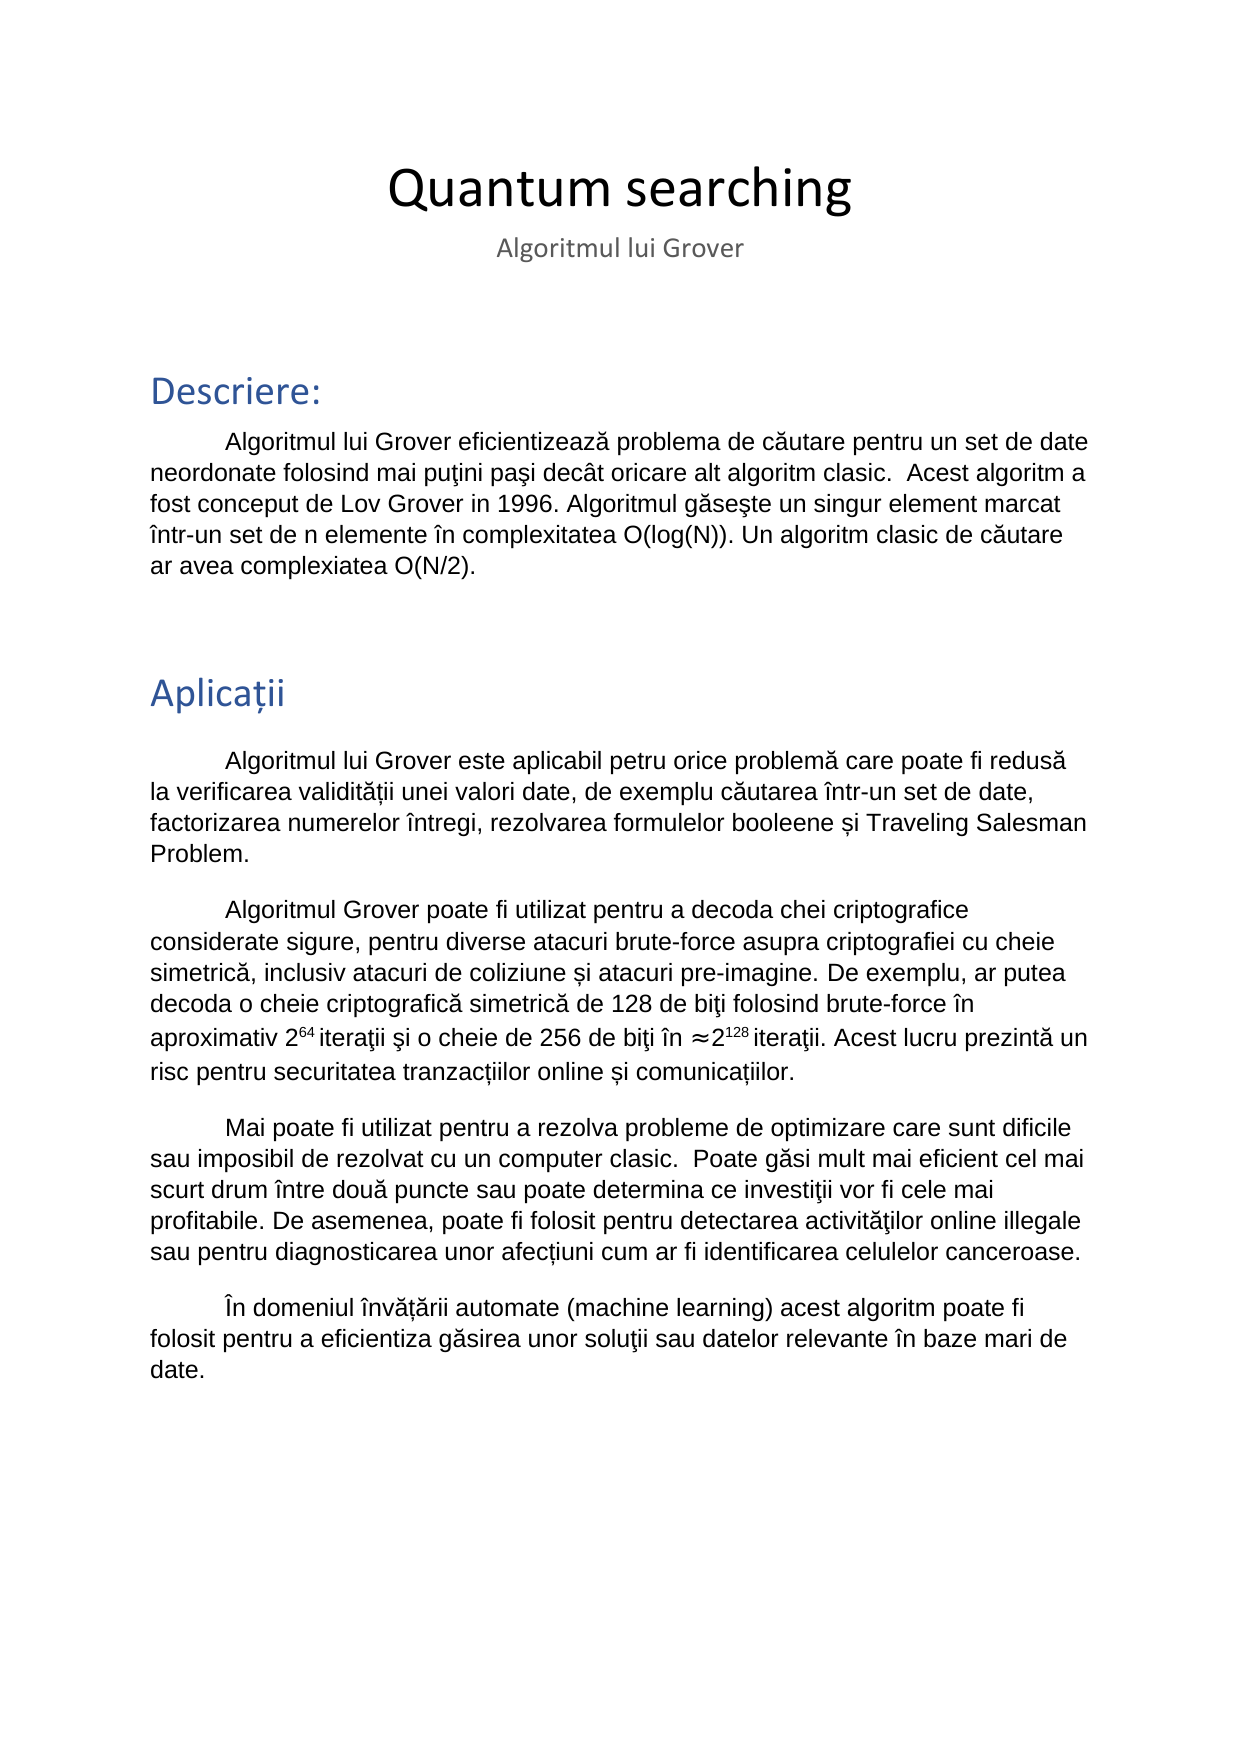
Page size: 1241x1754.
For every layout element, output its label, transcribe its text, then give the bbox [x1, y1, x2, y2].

text Mai poate fi utilizat pentru a rezolva probleme de optimizare care sunt dificile sau imposibil de rezolvat cu un computer clasic. Poate găsi mult mai eficient cel mai scurt drum între două puncte sau poate determina ce investiţii vor fi cele mai profitabile. De asemenea, poate fi folosit pentru detectarea activităţilor online illegale sau pentru diagnosticarea unor afecțiuni cum ar fi identificarea celulelor canceroase. [150, 1112, 1090, 1265]
subtitle Aplicații [150, 666, 1090, 717]
text În domeniul învățării automate (machine learning) acest algoritm poate fi folosit pentru a eficientiza găsirea unor soluţii sau datelor relevante în baze mari de date. [150, 1293, 1090, 1383]
subtitle Descriere: [150, 364, 1090, 414]
text Algoritmul lui Grover este aplicabil petru orice problemă care poate fi redusă la verificarea validității unei valori date, de exemplu căutarea într-un set de date, factorizarea numerelor întregi, rezolvarea formulelor booleene și Traveling Salesman Problem. [150, 746, 1090, 868]
text Algoritmul Grover poate fi utilizat pentru a decoda chei criptografice considerate sigure, pentru diverse atacuri brute-force asupra criptografiei cu cheie simetrică, inclusiv atacuri de coliziune și atacuri pre-imagine. De exemplu, ar putea decoda o cheie criptografică simetrică de 128 de biţi folosind brute-force în aproximativ 264 iteraţii şi o cheie de 256 de biţi în ≈2128 iteraţii. Acest lucru prezintă un risc pentru securitatea tranzacțiilor online și comunicațiilor. [150, 896, 1090, 1085]
text Algoritmul lui Grover eficientizează problema de căutare pentru un set de date neordonate folosind mai puţini paşi decât oricare alt algoritm clasic. Acest algoritm a fost conceput de Lov Grover in 1996. Algoritmul găseşte un singur element marcat într-un set de n elemente în complexitatea O(log(N)). Un algoritm clasic de căutare ar avea complexiatea O(N/2). [150, 427, 1090, 580]
title Quantum searching [150, 150, 1090, 221]
subtitle Algoritmul lui Grover [150, 229, 1090, 265]
